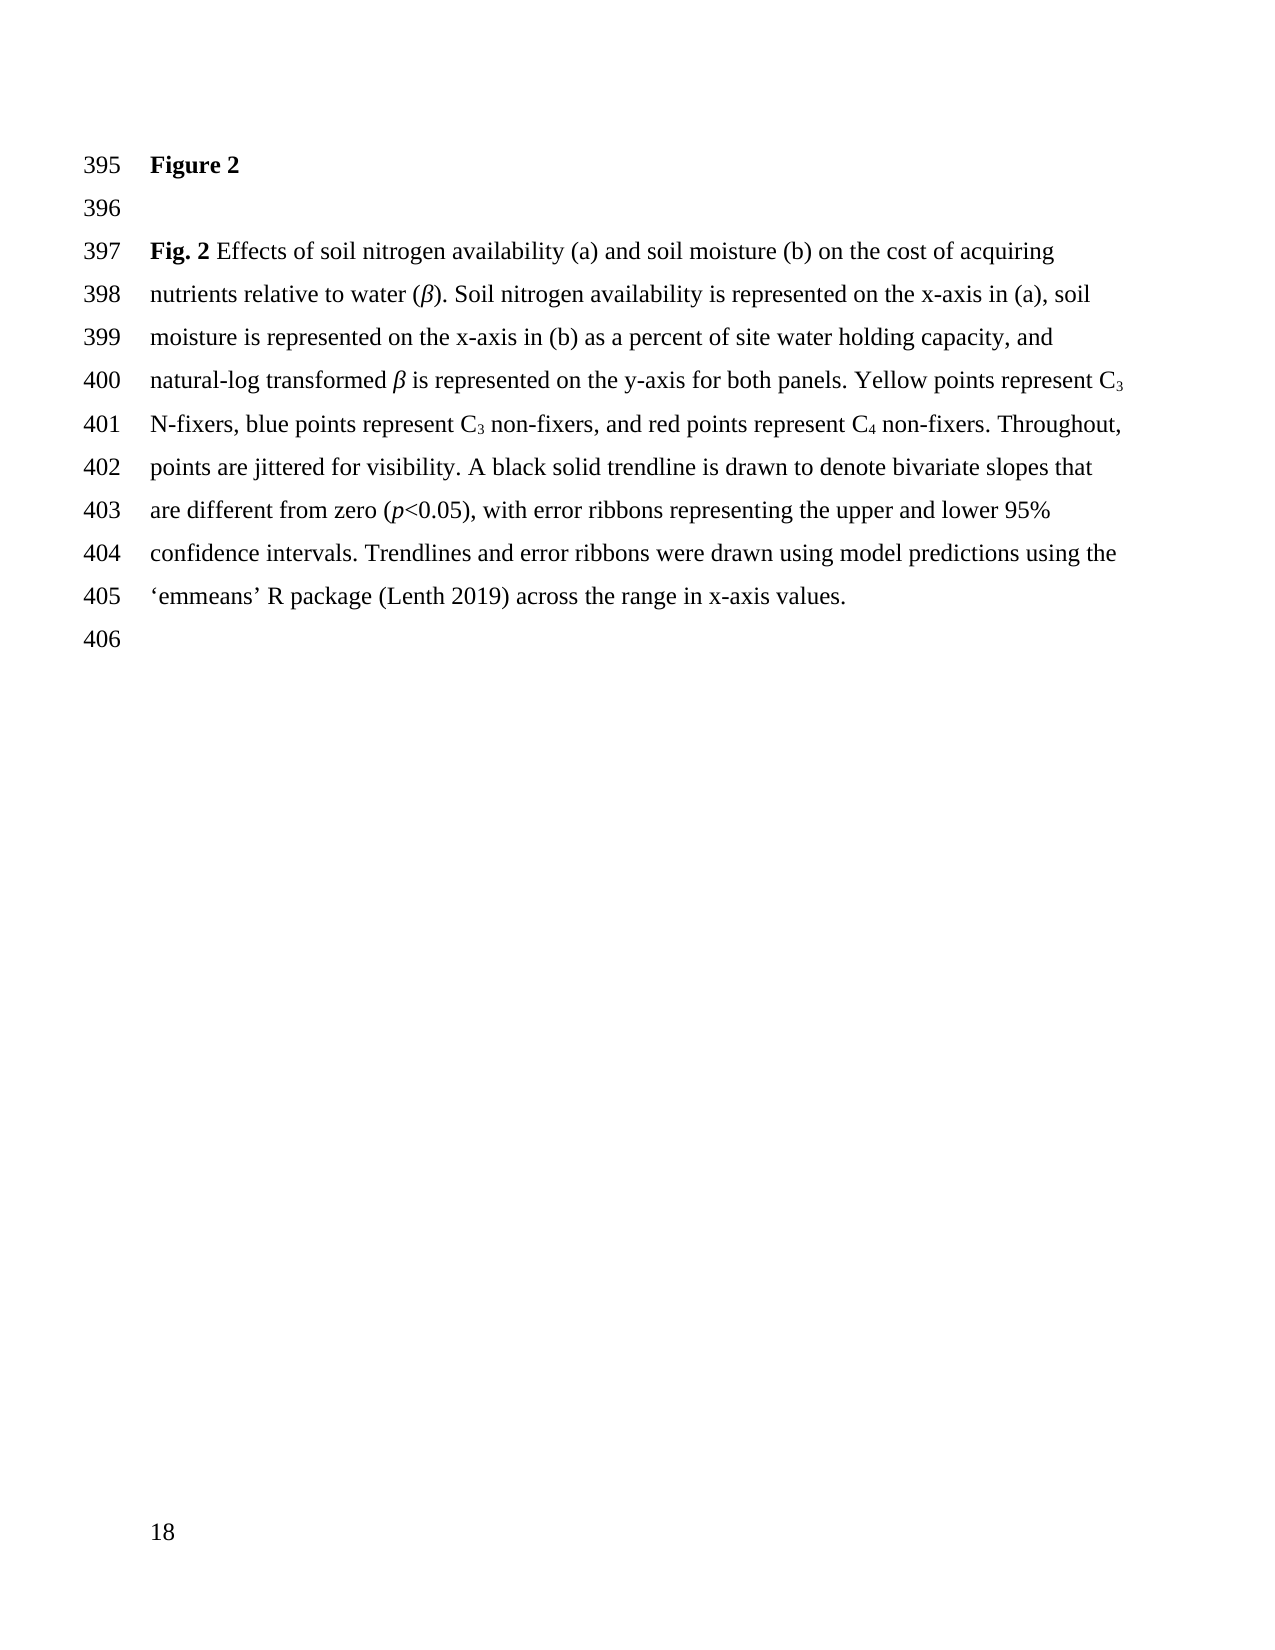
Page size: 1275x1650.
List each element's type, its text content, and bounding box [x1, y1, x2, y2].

text Fig. 2 Effects of soil nitrogen availability (a) and soil moisture (b) on the cost of acquiring nutrients relative to water (β). Soil nitrogen availability is represented on the x-axis in (a), soil moisture is represented on the x-axis in (b) as a percent of site water holding capacity, and natural-log transformed β is represented on the y-axis for both panels. Yellow points represent C3 N-fixers, blue points represent C3 non-fixers, and red points represent C4 non-fixers. Throughout, points are jittered for visibility. A black solid trendline is drawn to denote bivariate slopes that are different from zero (p<0.05), with error ribbons representing the upper and lower 95% confidence intervals. Trendlines and error ribbons were drawn using model predictions using the ‘emmeans’ R package (Lenth 2019) across the range in x-axis values. [150, 236, 1125, 610]
text Figure 2 [150, 150, 1125, 179]
